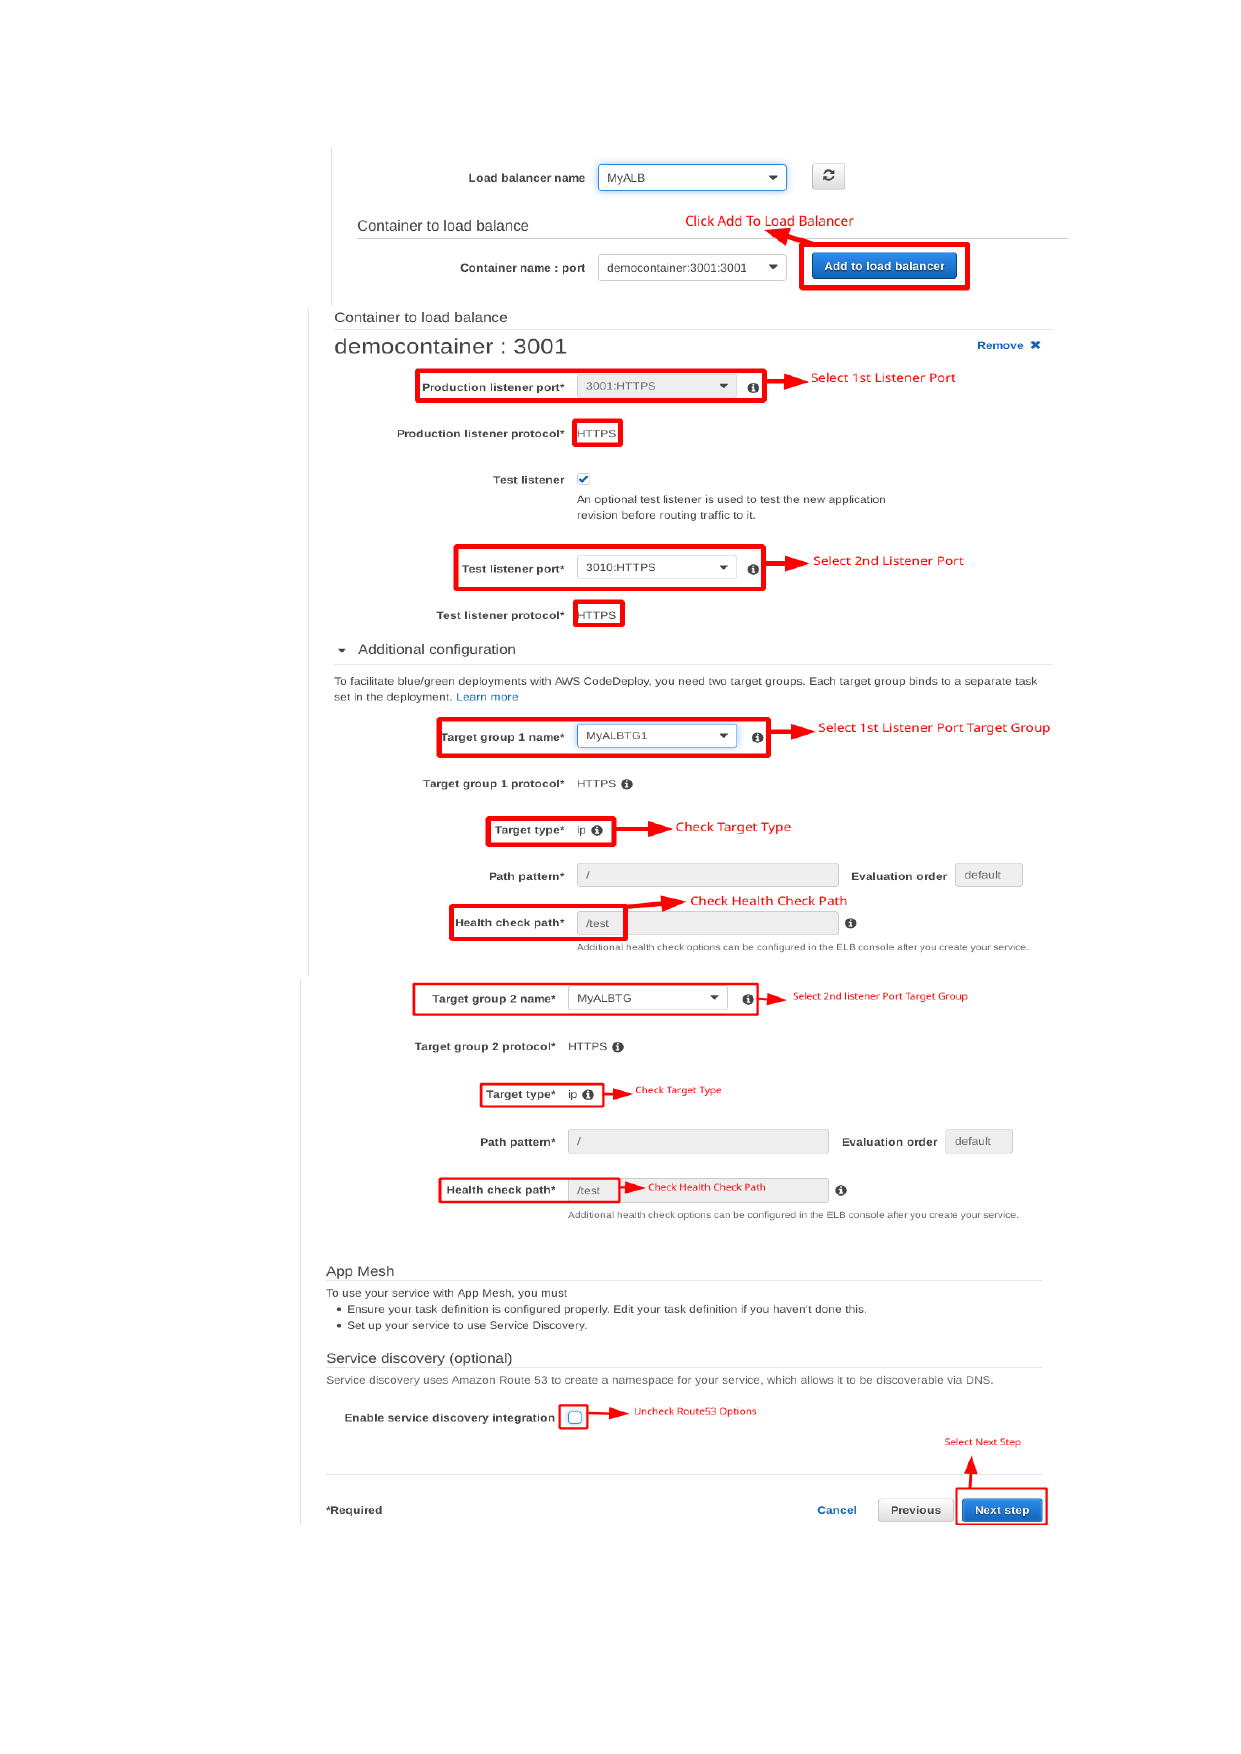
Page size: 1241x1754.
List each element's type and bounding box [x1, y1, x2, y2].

picture [110, 309, 1069, 976]
picture [110, 147, 1069, 306]
picture [110, 979, 1069, 1525]
